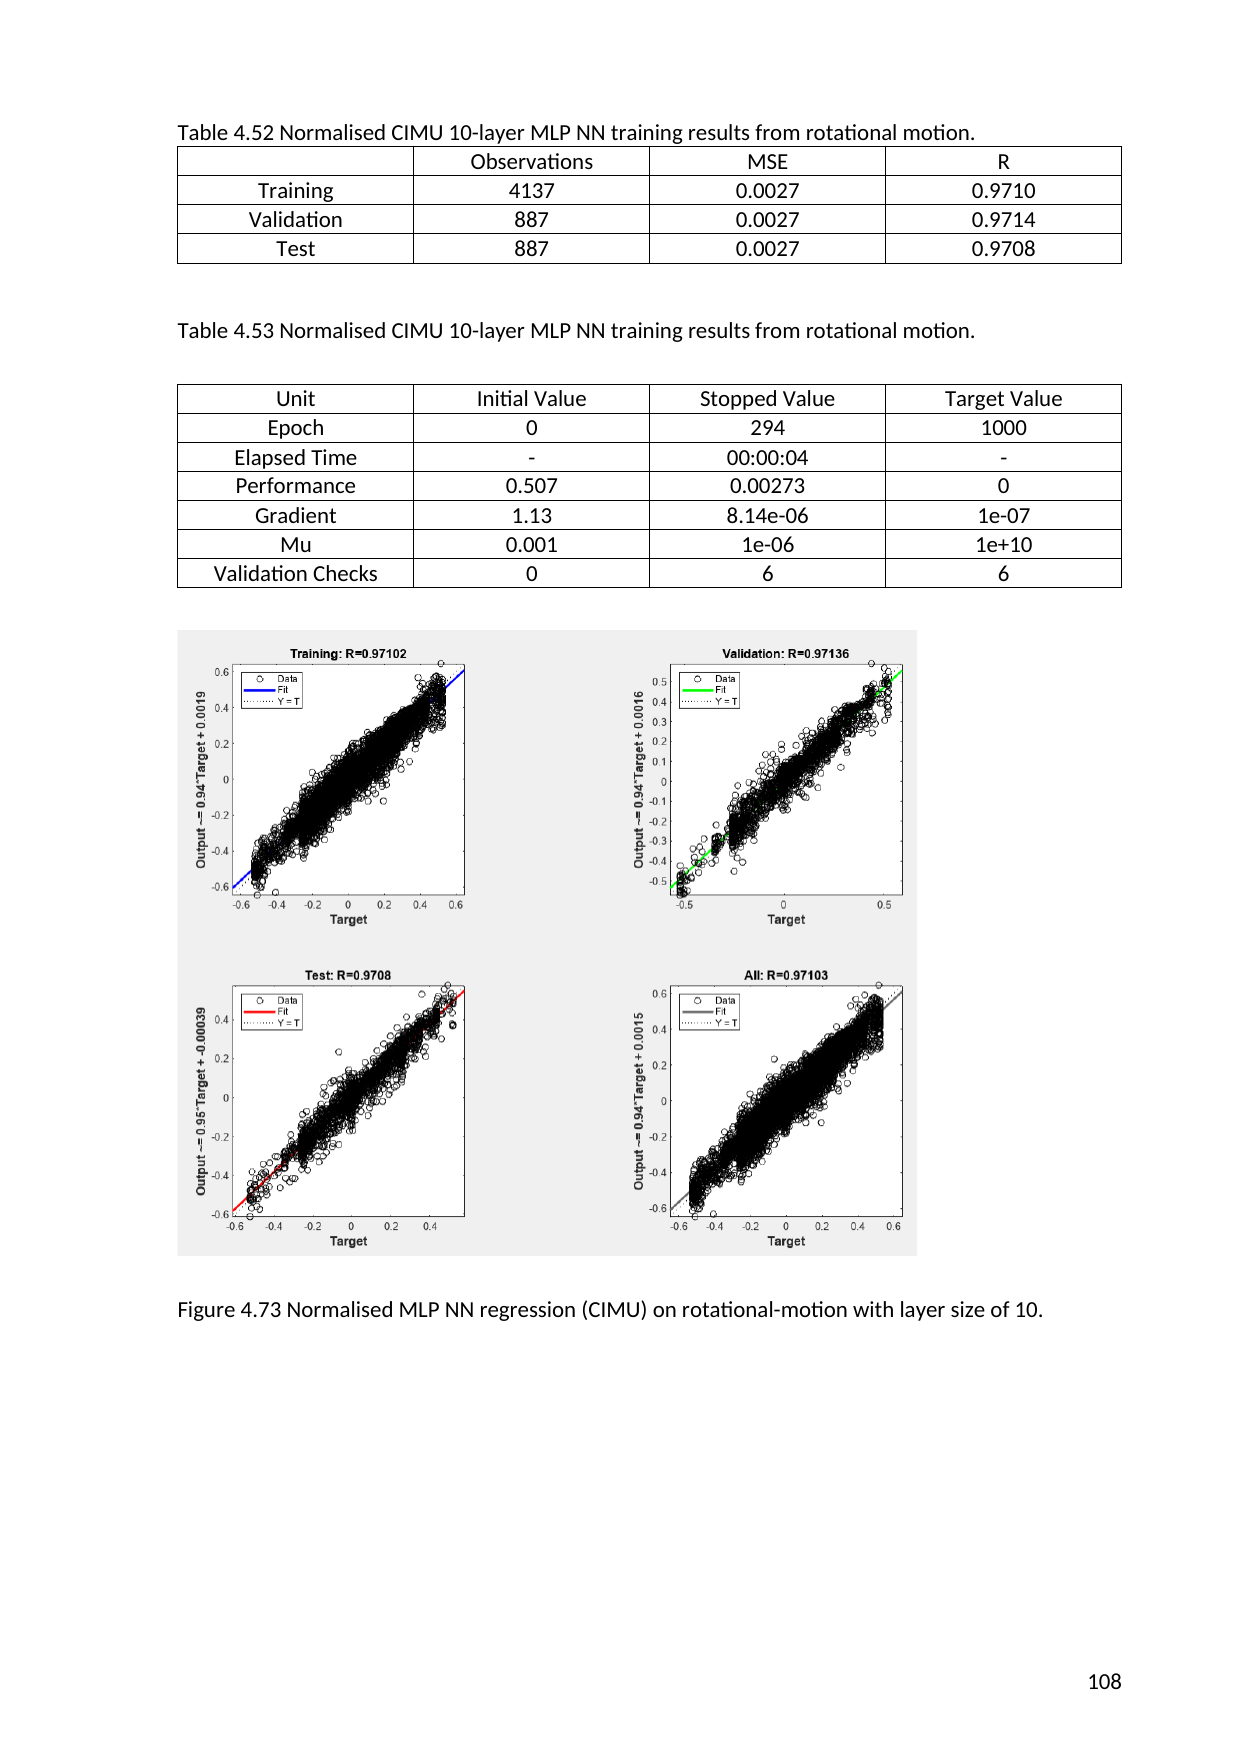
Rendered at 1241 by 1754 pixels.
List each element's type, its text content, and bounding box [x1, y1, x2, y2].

picture [177, 630, 918, 1256]
table_header Stopped Value [650, 385, 885, 412]
table_cell 00:00:04 [650, 443, 885, 471]
table_header Unit [178, 385, 413, 412]
table_cell Validation [178, 205, 413, 233]
table_cell 887 [414, 205, 649, 233]
table_cell 294 [650, 414, 885, 442]
table_cell 0.9710 [886, 176, 1121, 204]
table_cell 0.0027 [650, 234, 885, 262]
table_cell 0.507 [414, 472, 649, 500]
table_cell 1e-06 [650, 530, 885, 558]
table_cell 0.0027 [650, 176, 885, 204]
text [177, 118, 1122, 146]
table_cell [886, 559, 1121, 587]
table_cell 0.0027 [650, 205, 885, 233]
table_cell Epoch [178, 414, 413, 442]
table_cell Mu [178, 530, 413, 558]
table_header MSE [650, 147, 885, 175]
table_cell 0.9714 [886, 205, 1121, 233]
table_cell 4137 [414, 176, 649, 204]
table_cell 0 [414, 414, 649, 442]
table_cell - [886, 443, 1121, 471]
table_cell Test [178, 234, 413, 262]
table_header R [886, 147, 1121, 175]
table_header Observations [414, 147, 649, 175]
table_cell 887 [414, 234, 649, 262]
table_cell 8.14e-06 [650, 501, 885, 529]
table_header Target Value [886, 385, 1121, 412]
table_cell Performance [178, 472, 413, 500]
table_cell 0.9708 [886, 234, 1121, 262]
table_cell 1.13 [414, 501, 649, 529]
table_header Initial Value [414, 385, 649, 412]
table_cell 1e-07 [886, 501, 1121, 529]
table_cell Training [178, 176, 413, 204]
table_cell 0 [886, 472, 1121, 500]
table_cell Elapsed Time [178, 443, 413, 471]
table_cell 1000 [886, 414, 1121, 442]
table_cell 1e+10 [886, 530, 1121, 558]
table_cell 6 [650, 559, 885, 587]
table_cell Validation Checks [178, 559, 413, 587]
table_cell 0.001 [414, 530, 649, 558]
table_cell Gradient [178, 501, 413, 529]
table_cell - [414, 443, 649, 471]
table_header [178, 147, 413, 175]
table_cell 0.00273 [650, 472, 885, 500]
table_cell 0 [414, 559, 649, 587]
